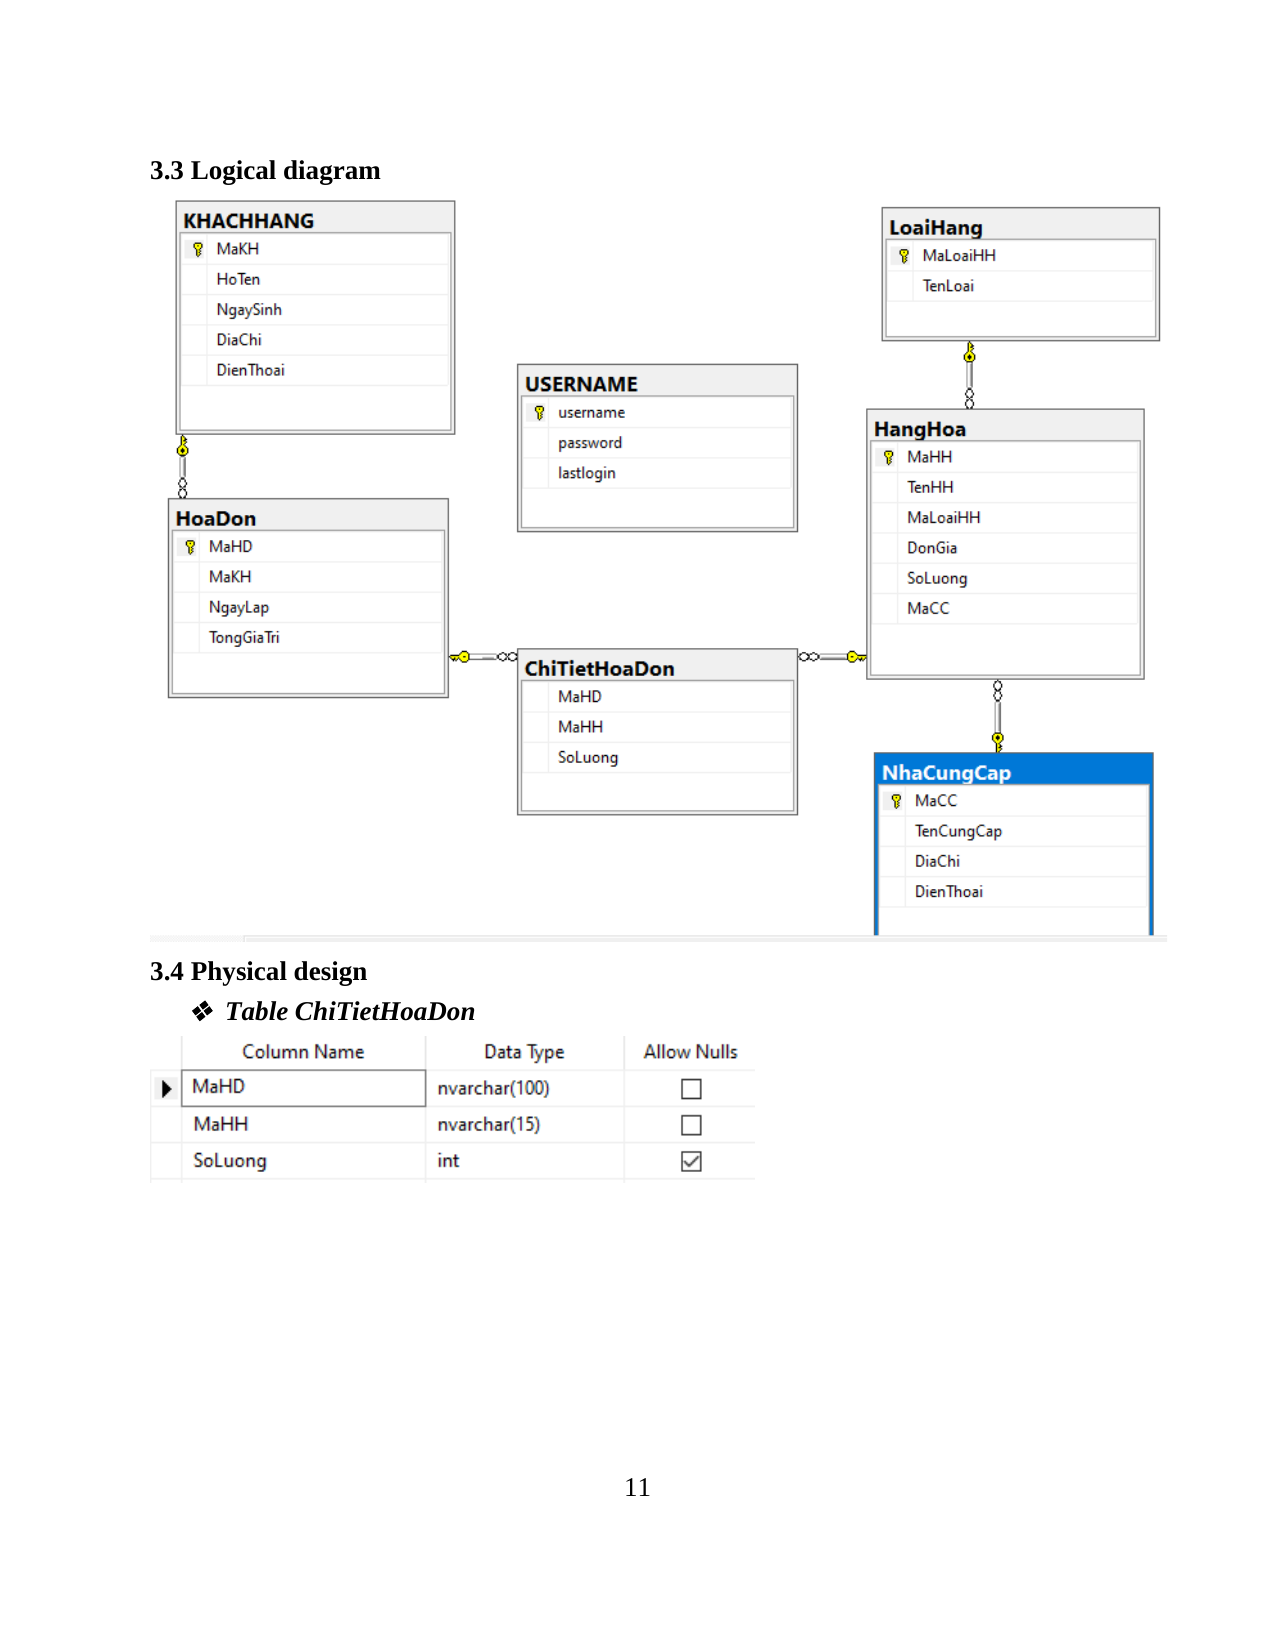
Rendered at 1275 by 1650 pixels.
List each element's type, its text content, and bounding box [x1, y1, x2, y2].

list Table ChiTietHoaDon [187, 995, 1125, 1027]
picture [150, 1036, 755, 1183]
subtitle 3.4 Physical design [150, 955, 1125, 986]
subtitle 3.3 Logical diagram [150, 154, 1125, 185]
picture [150, 194, 1168, 942]
